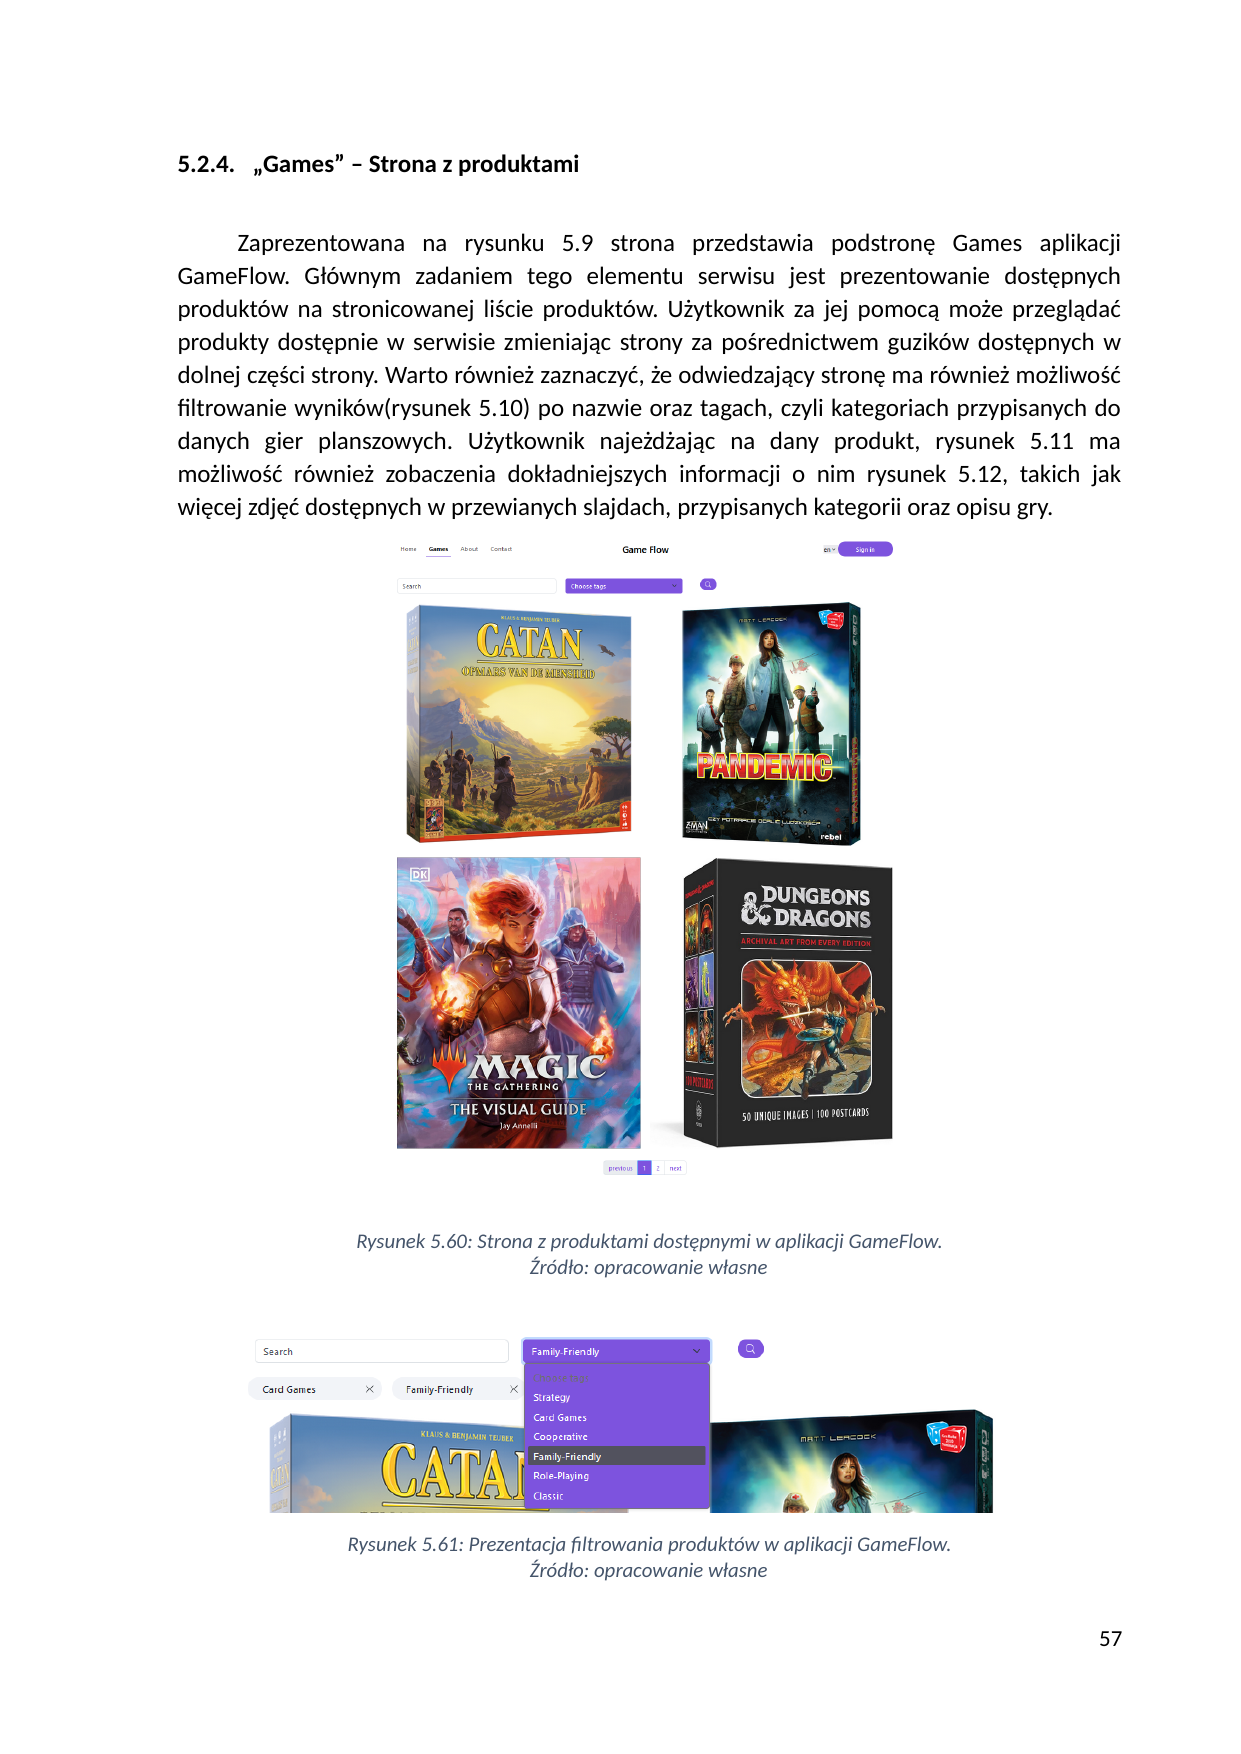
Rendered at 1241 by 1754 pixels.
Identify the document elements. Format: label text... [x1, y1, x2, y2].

text Źródło: opracowanie własne [177, 1254, 1122, 1279]
text Zaprezentowana na rysunku 5.9 strona przedstawia podstronę Games aplikacji GameFlow. Głównym zadaniem tego elementu serwisu jest prezentowanie dostępnych produktów na stronicowanej liście produktów. Użytkownik za jej pomocą może przeglądać produkty dostępnie w serwisie zmieniając strony za pośrednictwem guzików dostępnych w dolnej części strony. Warto również zaznaczyć, że odwiedzający stronę ma również możliwość filtrowanie wyników(rysunek 5.10) po nazwie oraz tagach, czyli kategoriach przypisanych do danych gier planszowych. Użytkownik najeżdżając na dany produkt, rysunek 5.11 ma możliwość również zobaczenia dokładniejszych informacji o nim rysunek 5.12, takich jak więcej zdjęć dostępnych w przewianych slajdach, przypisanych kategorii oraz opisu gry. [177, 227, 1122, 521]
picture [372, 540, 927, 1210]
subtitle „Games” – Strona z produktami [177, 148, 1122, 178]
text Źródło: opracowanie własne [177, 1557, 1122, 1582]
picture [221, 1326, 1078, 1513]
